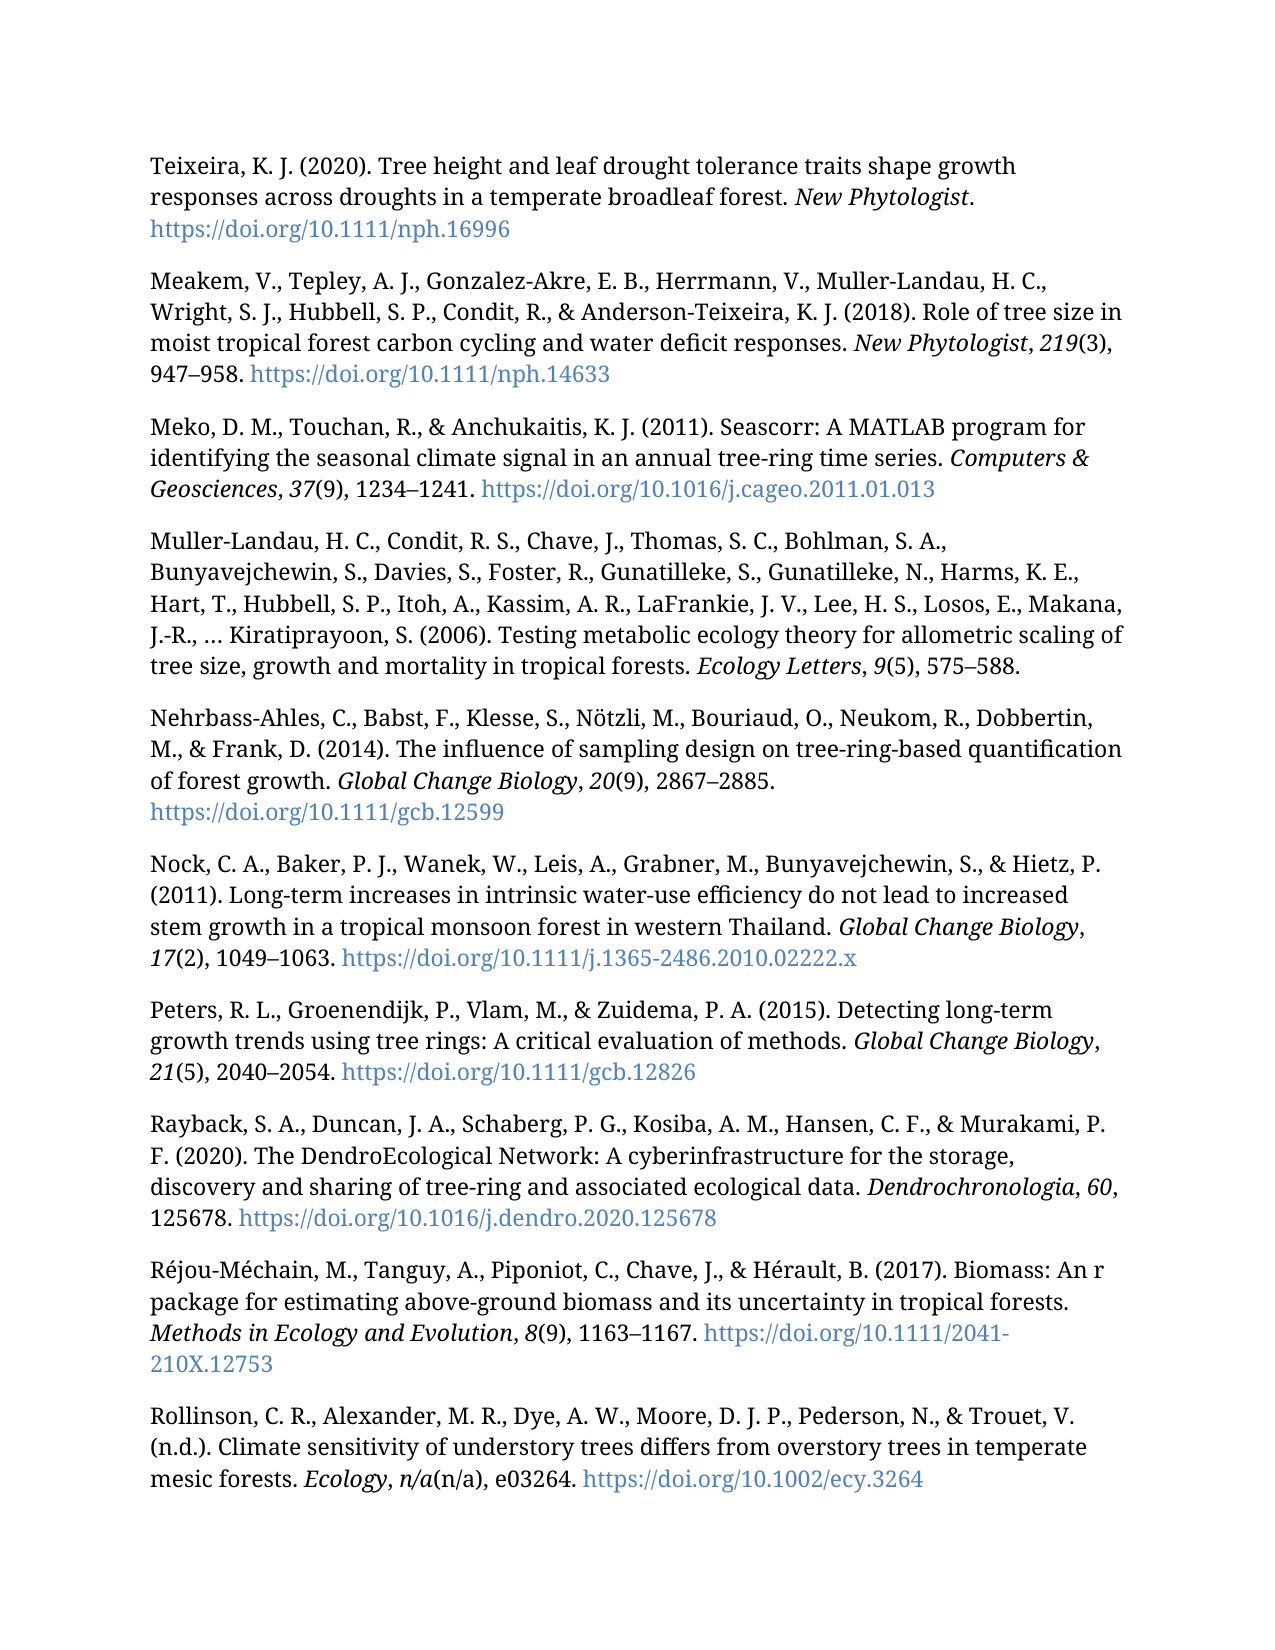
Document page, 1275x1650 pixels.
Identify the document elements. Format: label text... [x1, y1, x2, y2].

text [150, 150, 1125, 244]
text Peters, R. L., Groenendijk, P., Vlam, M., & Zuidema, P. A. (2015). Detecting long-term growth trends using tree rings: A critical evaluation of methods. Global Change Biology, 21(5), 2040–2054. https://doi.org/10.1111/gcb.12826 [150, 994, 1125, 1087]
text Réjou-Méchain, M., Tanguy, A., Piponiot, C., Chave, J., & Hérault, B. (2017). Biomass: An r package for estimating above-ground biomass and its uncertainty in tropical forests. Methods in Ecology and Evolution, 8(9), 1163–1167. https://doi.org/10.1111/2041-210X.12753 [150, 1254, 1125, 1379]
text Meakem, V., Tepley, A. J., Gonzalez-Akre, E. B., Herrmann, V., Muller-Landau, H. C., Wright, S. J., Hubbell, S. P., Condit, R., & Anderson-Teixeira, K. J. (2018). Role of tree size in moist tropical forest carbon cycling and water deficit responses. New Phytologist, 219(3), 947–958. https://doi.org/10.1111/nph.14633 [150, 264, 1125, 389]
text Rollinson, C. R., Alexander, M. R., Dye, A. W., Moore, D. J. P., Pederson, N., & Trouet, V. (n.d.). Climate sensitivity of understory trees differs from overstory trees in temperate mesic forests. Ecology, n/a(n/a), e03264. https://doi.org/10.1002/ecy.3264 [150, 1400, 1125, 1494]
text Nehrbass-Ahles, C., Babst, F., Klesse, S., Nötzli, M., Bouriaud, O., Neukom, R., Dobbertin, M., & Frank, D. (2014). The influence of sampling design on tree-ring-based quantification of forest growth. Global Change Biology, 20(9), 2867–2885. https://doi.org/10.1111/gcb.12599 [150, 702, 1125, 827]
text Meko, D. M., Touchan, R., & Anchukaitis, K. J. (2011). Seascorr: A MATLAB program for identifying the seasonal climate signal in an annual tree-ring time series. Computers & Geosciences, 37(9), 1234–1241. https://doi.org/10.1016/j.cageo.2011.01.013 [150, 410, 1125, 504]
text Rayback, S. A., Duncan, J. A., Schaberg, P. G., Kosiba, A. M., Hansen, C. F., & Murakami, P. F. (2020). The DendroEcological Network: A cyberinfrastructure for the storage, discovery and sharing of tree-ring and associated ecological data. Dendrochronologia, 60, 125678. https://doi.org/10.1016/j.dendro.2020.125678 [150, 1108, 1125, 1233]
text Muller-Landau, H. C., Condit, R. S., Chave, J., Thomas, S. C., Bohlman, S. A., Bunyavejchewin, S., Davies, S., Foster, R., Gunatilleke, S., Gunatilleke, N., Harms, K. E., Hart, T., Hubbell, S. P., Itoh, A., Kassim, A. R., LaFrankie, J. V., Lee, H. S., Losos, E., Makana, J.-R., … Kiratiprayoon, S. (2006). Testing metabolic ecology theory for allometric scaling of tree size, growth and mortality in tropical forests. Ecology Letters, 9(5), 575–588. [150, 525, 1125, 681]
text Nock, C. A., Baker, P. J., Wanek, W., Leis, A., Grabner, M., Bunyavejchewin, S., & Hietz, P. (2011). Long-term increases in intrinsic water-use efficiency do not lead to increased stem growth in a tropical monsoon forest in western Thailand. Global Change Biology, 17(2), 1049–1063. https://doi.org/10.1111/j.1365-2486.2010.02222.x [150, 848, 1125, 973]
